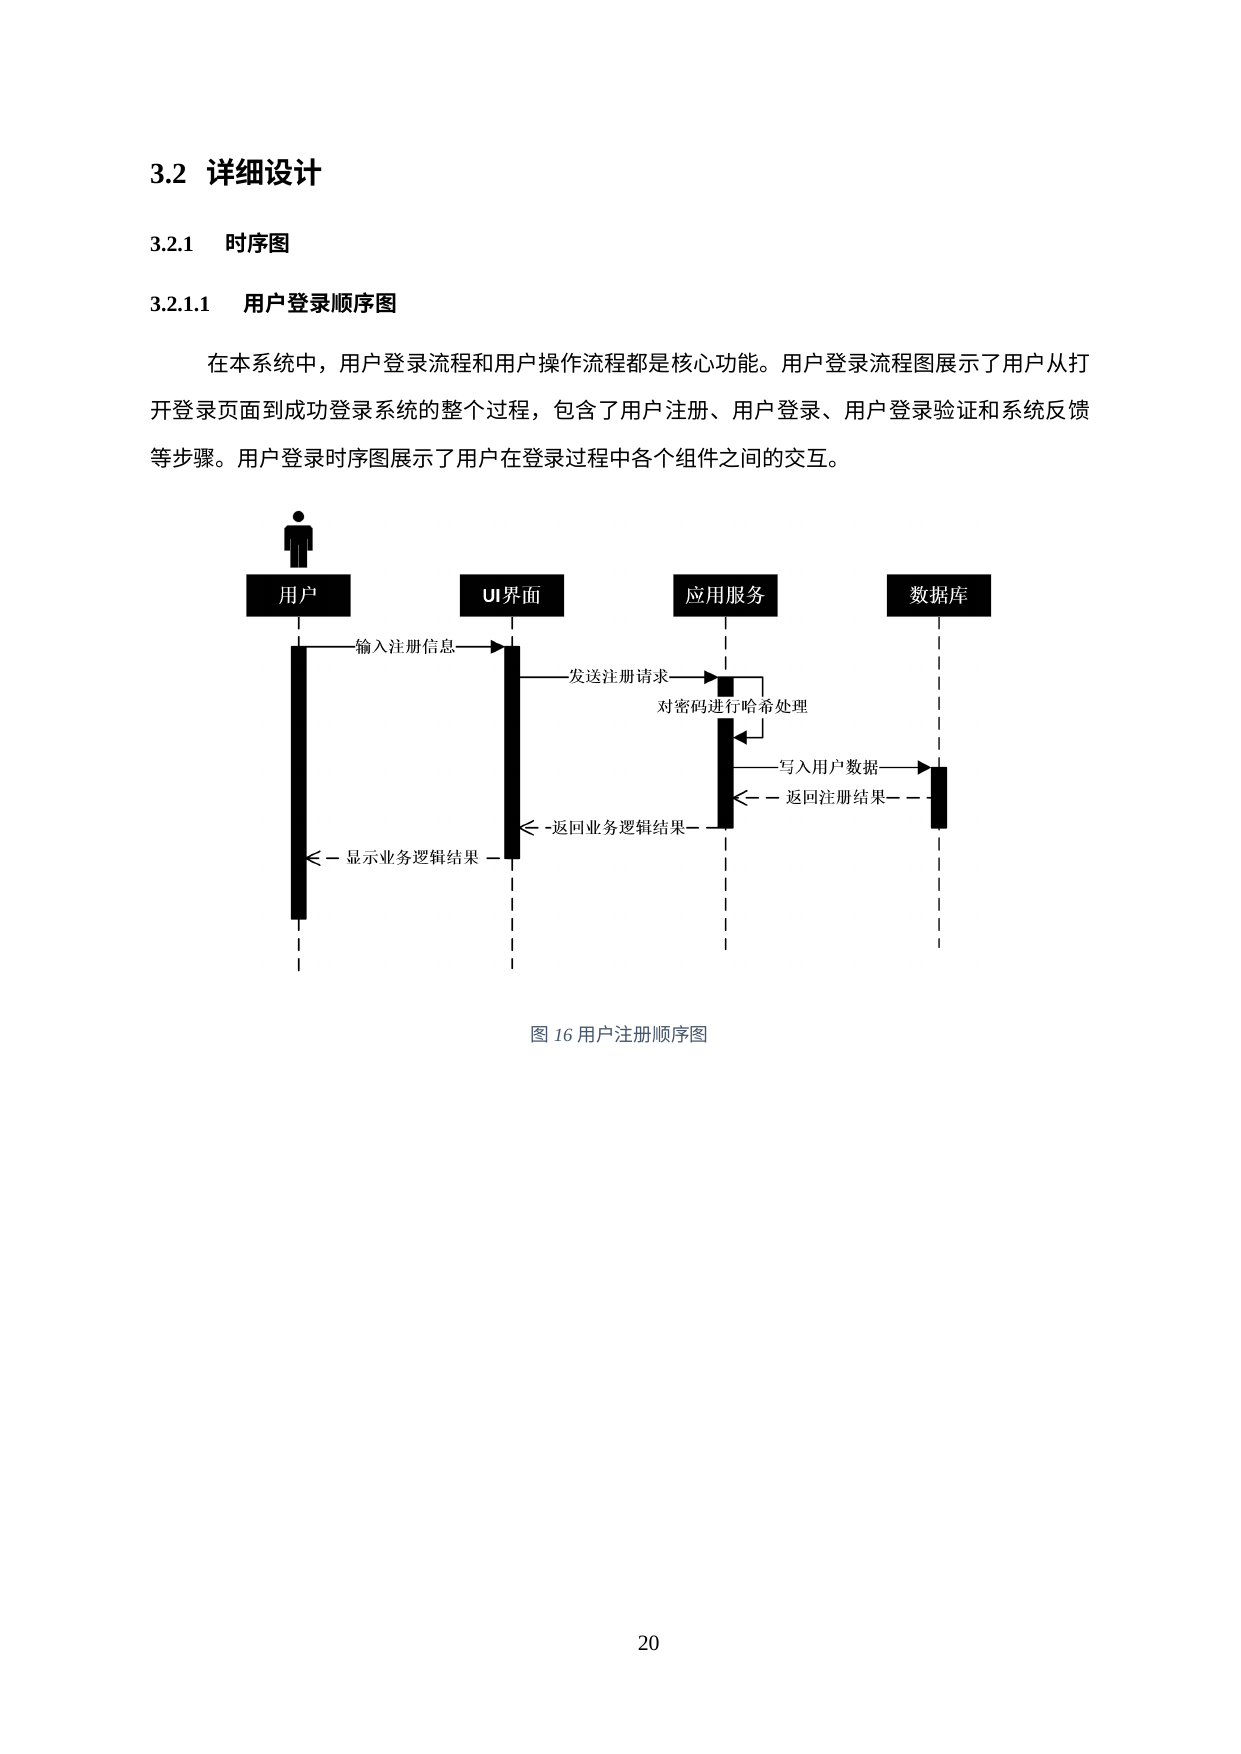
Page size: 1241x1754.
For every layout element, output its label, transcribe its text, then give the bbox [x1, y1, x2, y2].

text 图 16 用户注册顺序图 [150, 1021, 1090, 1047]
subtitle 用户登录顺序图 [150, 286, 1090, 318]
subtitle 时序图 [150, 226, 1090, 258]
text 在本系统中，用户登录流程和用户操作流程都是核心功能。用户登录流程图展示了用户从打开登录页面到成功登录系统的整个过程，包含了用户注册、用户登录、用户登录验证和系统反馈等步骤。用户登录时序图展示了用户在登录过程中各个组件之间的交互。 [150, 346, 1090, 473]
picture [237, 501, 1004, 997]
subtitle 详细设计 [150, 150, 1090, 192]
